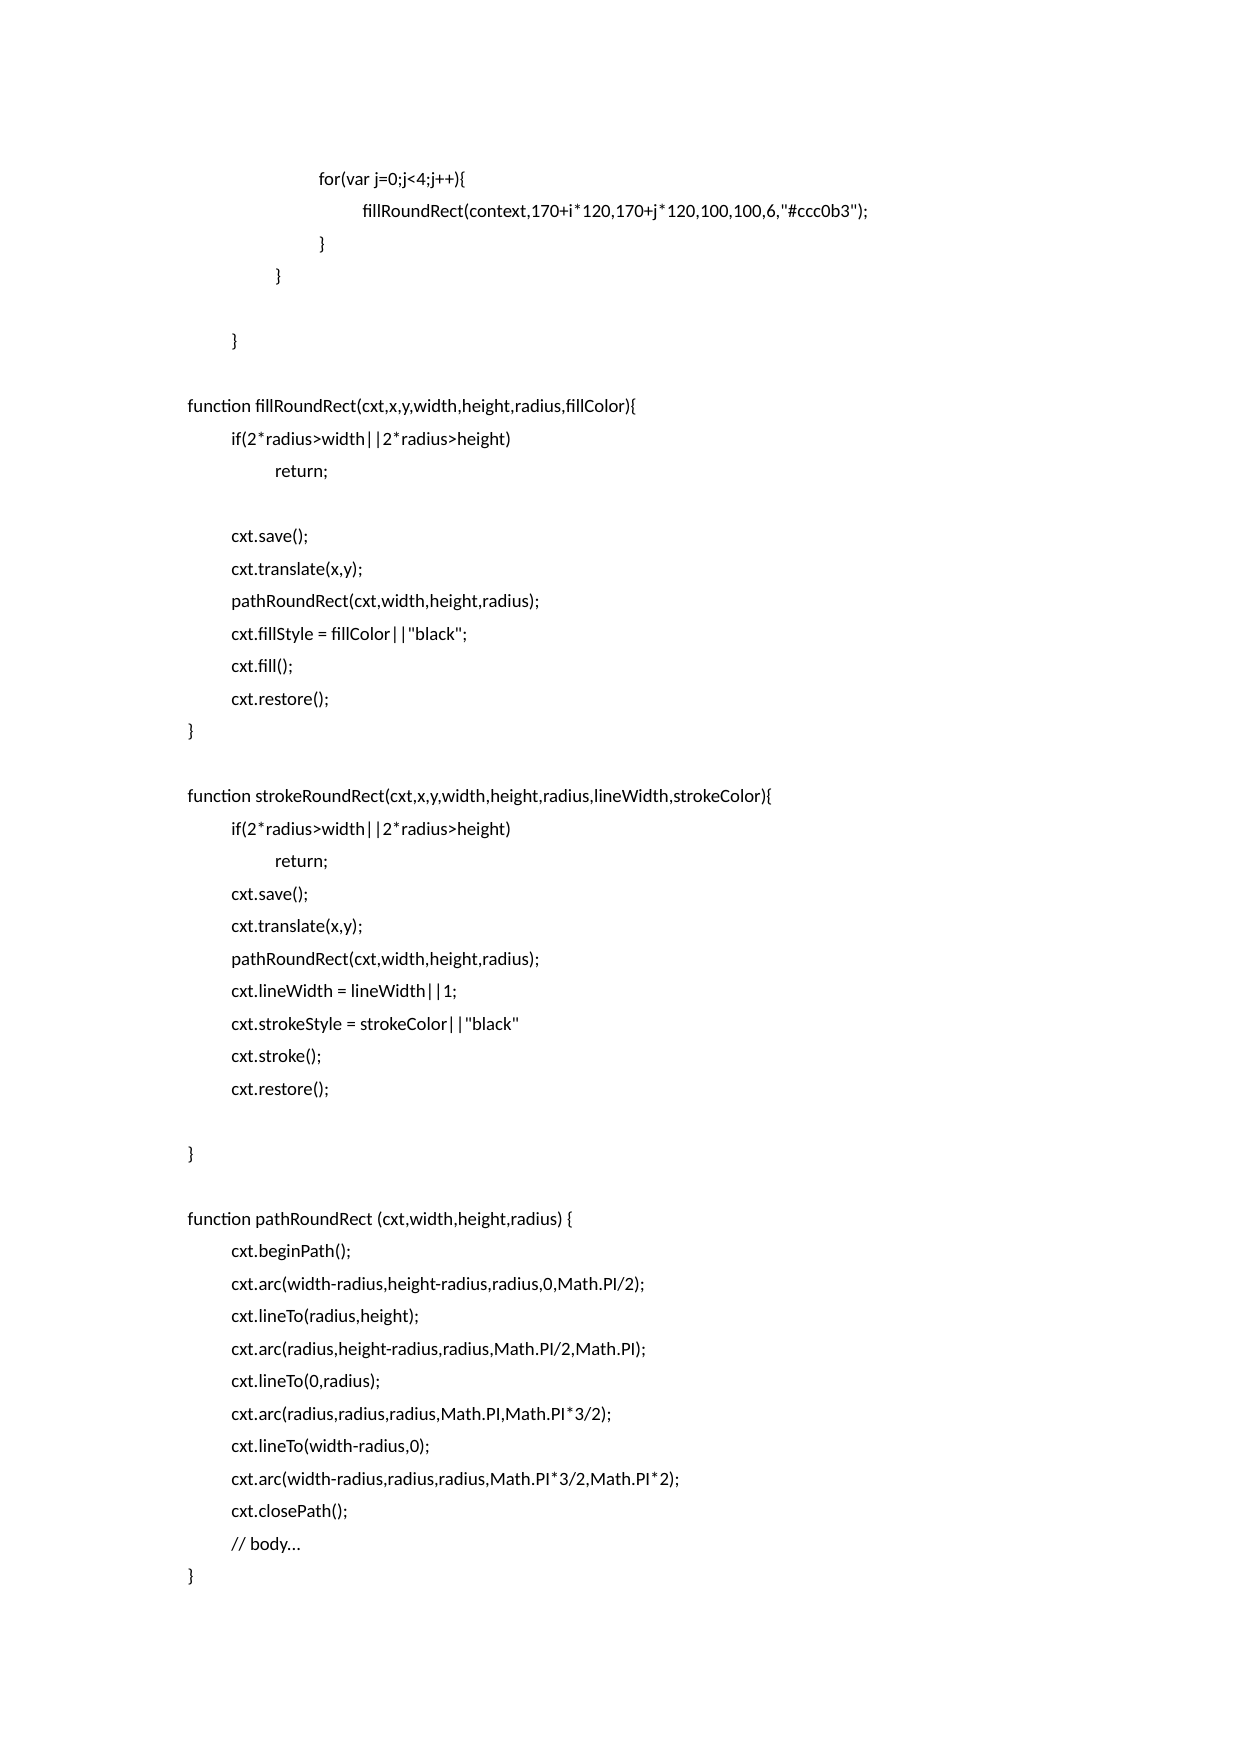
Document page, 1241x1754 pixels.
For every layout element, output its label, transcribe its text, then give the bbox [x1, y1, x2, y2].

text cxt.fillStyle = fillColor||"black"; [187, 617, 1053, 649]
text function fillRoundRect(cxt,x,y,width,height,radius,fillColor){ [187, 389, 1053, 422]
text cxt.lineTo(radius,height); [187, 1299, 1053, 1332]
text } [187, 1559, 1053, 1592]
text } [187, 714, 1053, 747]
text cxt.strokeStyle = strokeColor||"black" [187, 1007, 1053, 1039]
text pathRoundRect(cxt,width,height,radius); [187, 942, 1053, 974]
text cxt.beginPath(); [187, 1234, 1053, 1267]
text // body... [187, 1527, 1053, 1559]
text cxt.fill(); [187, 649, 1053, 682]
text cxt.closePath(); [187, 1494, 1053, 1527]
text function strokeRoundRect(cxt,x,y,width,height,radius,lineWidth,strokeColor){ [187, 779, 1053, 812]
text fillRoundRect(context,170+i*120,170+j*120,100,100,6,"#ccc0b3"); [187, 194, 1053, 227]
text } [187, 259, 1053, 292]
text cxt.restore(); [187, 682, 1053, 714]
text cxt.arc(width-radius,height-radius,radius,0,Math.PI/2); [187, 1267, 1053, 1299]
text if(2*radius>width||2*radius>height) [187, 812, 1053, 844]
text return; [187, 844, 1053, 877]
text cxt.save(); [187, 519, 1053, 552]
text cxt.lineTo(0,radius); [187, 1364, 1053, 1397]
text pathRoundRect(cxt,width,height,radius); [187, 584, 1053, 617]
text } [187, 227, 1053, 259]
text cxt.lineTo(width-radius,0); [187, 1429, 1053, 1462]
text cxt.restore(); [187, 1072, 1053, 1104]
text cxt.translate(x,y); [187, 552, 1053, 584]
text } [187, 1137, 1053, 1169]
text } [187, 324, 1053, 357]
text cxt.stroke(); [187, 1039, 1053, 1072]
text cxt.lineWidth = lineWidth||1; [187, 974, 1053, 1007]
text for(var j=0;j<4;j++){ [187, 162, 1053, 194]
text cxt.arc(radius,radius,radius,Math.PI,Math.PI*3/2); [187, 1397, 1053, 1429]
text cxt.arc(radius,height-radius,radius,Math.PI/2,Math.PI); [187, 1332, 1053, 1364]
text function pathRoundRect (cxt,width,height,radius) { [187, 1202, 1053, 1234]
text cxt.arc(width-radius,radius,radius,Math.PI*3/2,Math.PI*2); [187, 1462, 1053, 1494]
text cxt.translate(x,y); [187, 909, 1053, 942]
text return; [187, 454, 1053, 487]
text if(2*radius>width||2*radius>height) [187, 422, 1053, 454]
text cxt.save(); [187, 877, 1053, 909]
